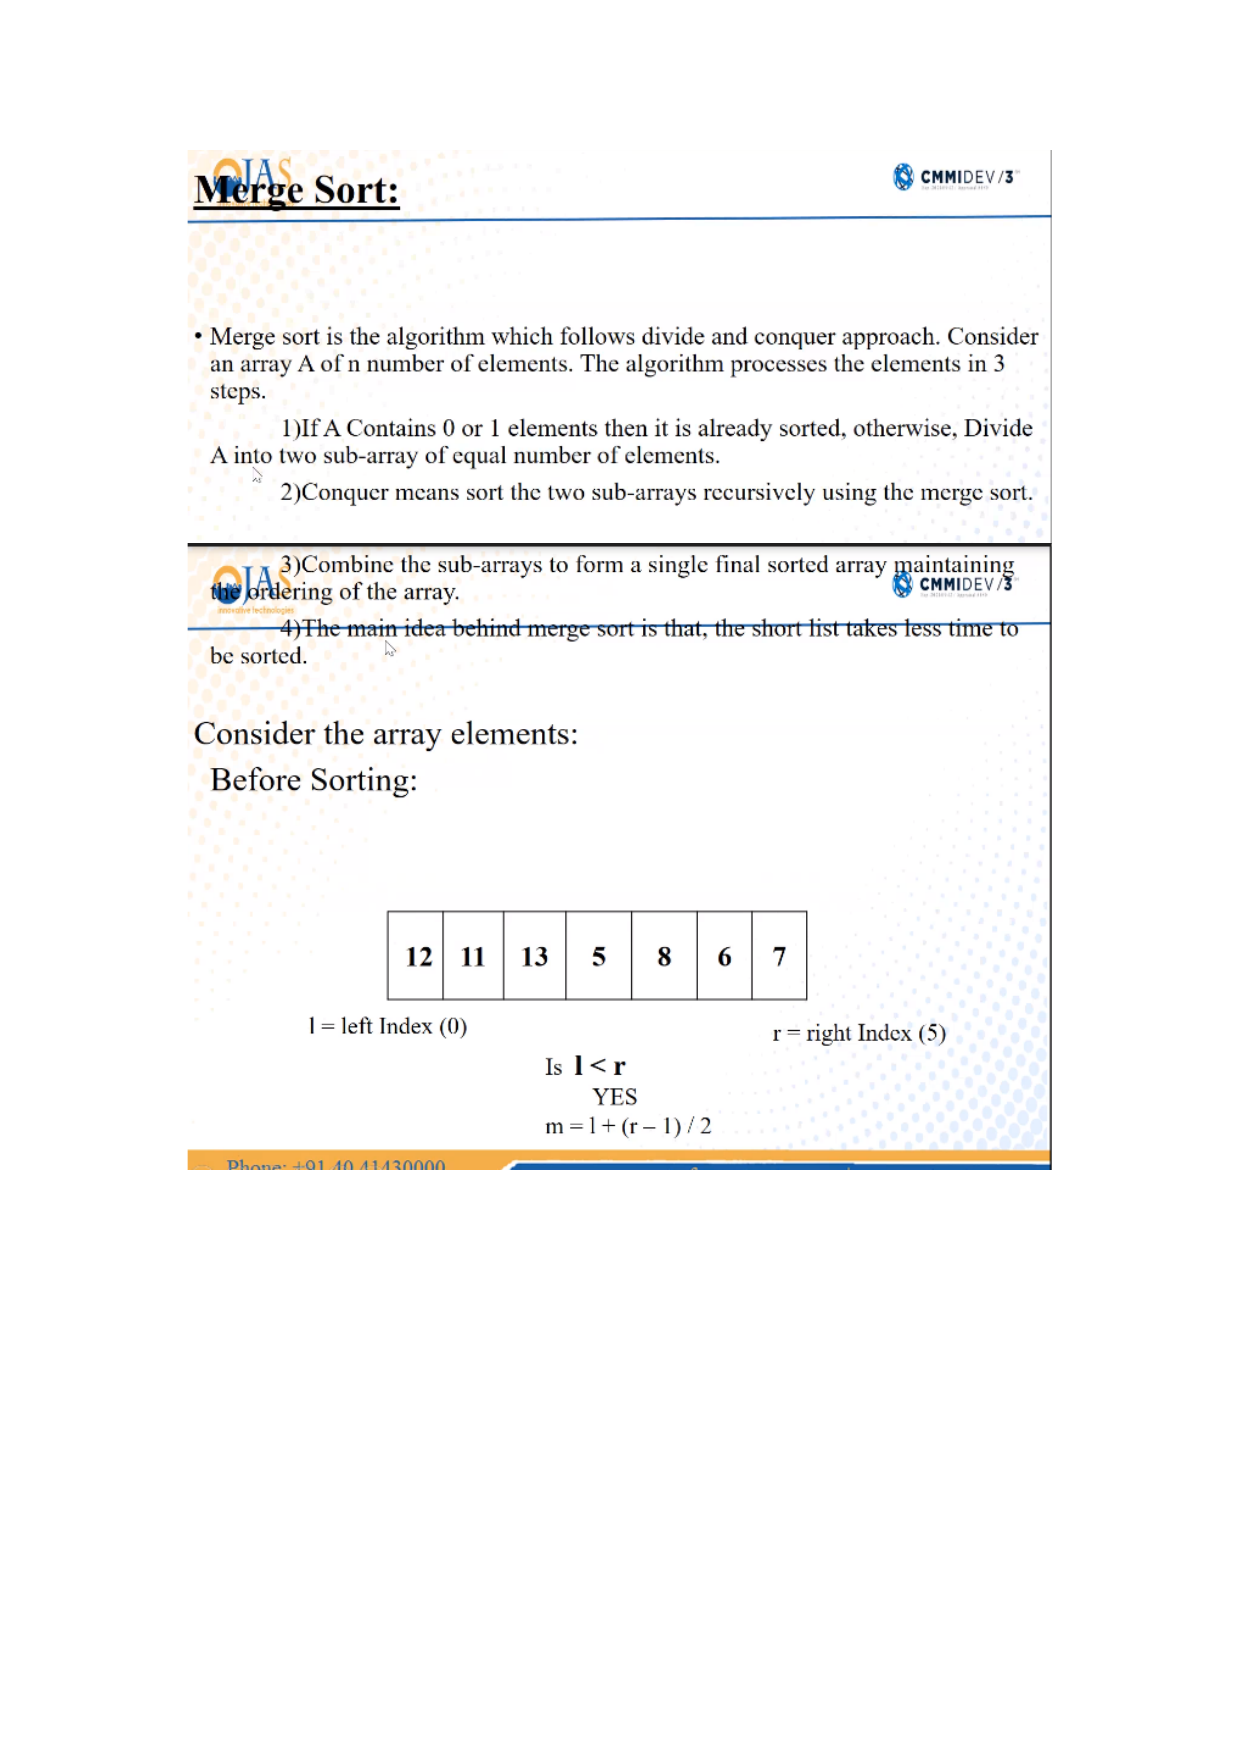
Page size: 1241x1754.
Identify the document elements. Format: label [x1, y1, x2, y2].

picture [187, 150, 1052, 1170]
